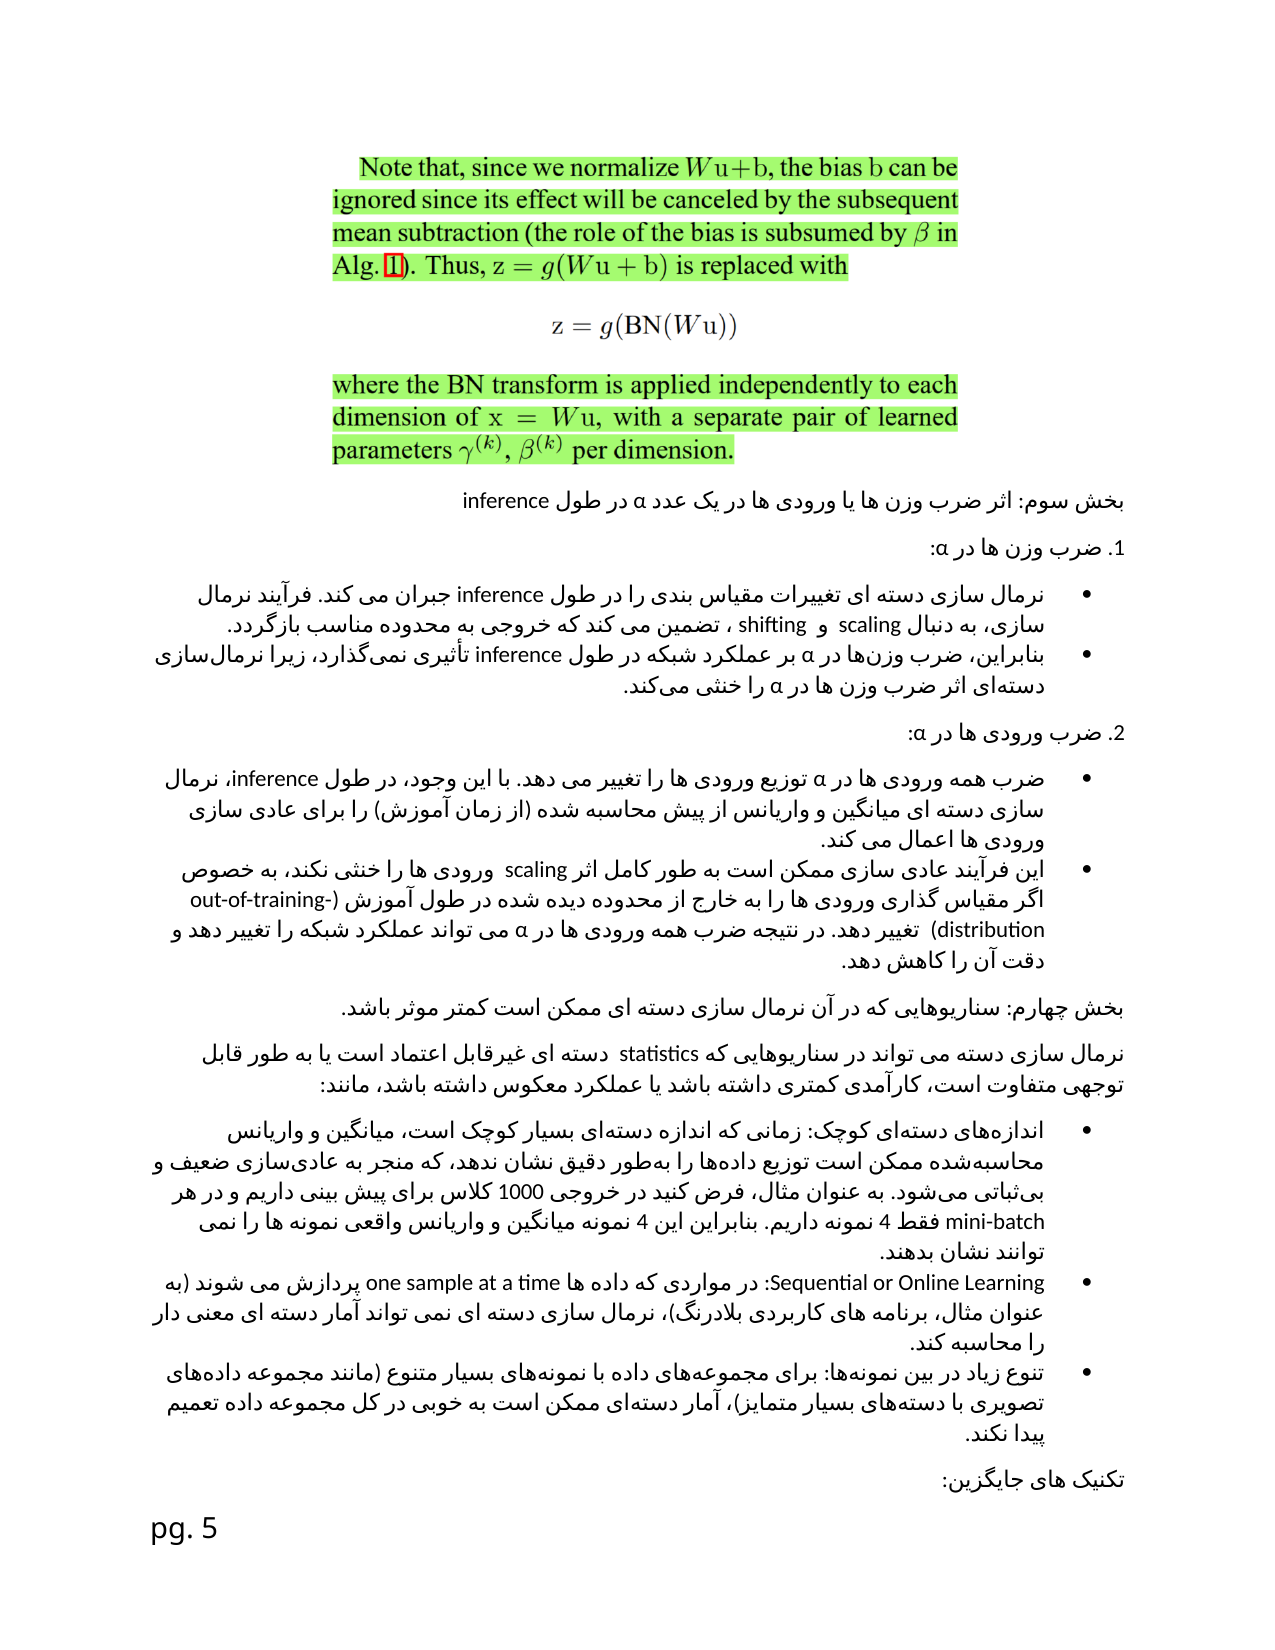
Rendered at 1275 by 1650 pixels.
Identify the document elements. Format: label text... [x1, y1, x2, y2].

text 1. ضرب وزن ها در α: [150, 533, 1125, 561]
list اندازه‌های دسته‌ای کوچک: زمانی که اندازه دسته‌ای بسیار کوچک است، میانگین و واریانس محاسبه‌شده ممکن است توزیع داده‌ها را به‌طور دقیق نشان ندهد، که منجر به عادی‌سازی ضعیف و بی‌ثباتی می‌شود. به عنوان مثال، فرض کنید در خروجی 1000 کلاس برای پیش بینی داریم و در هر mini-batch فقط 4 نمونه داریم. بنابراین این 4 نمونه میانگین و واریانس واقعی نمونه ها را نمی توانند نشان بدهند. [150, 1117, 1083, 1265]
text بخش چهارم: سناریوهایی که در آن نرمال سازی دسته ای ممکن است کمتر موثر باشد. [150, 993, 1125, 1021]
text تکنیک های جایگزین: [150, 1466, 1125, 1493]
list نرمال سازی دسته ای تغییرات مقیاس بندی را در طول inference جبران می کند. فرآیند نرمال سازی، به دنبال scaling و shifting ، تضمین می کند که خروجی به محدوده مناسب بازگردد. [150, 580, 1083, 638]
picture [313, 150, 962, 468]
text نرمال سازی دسته می تواند در سناریوهایی که statistics دسته ای غیرقابل اعتماد است یا به طور قابل توجهی متفاوت است، کارآمدی کمتری داشته باشد یا عملکرد معکوس داشته باشد، مانند: [150, 1039, 1125, 1098]
list Sequential or Online Learning: در مواردی که داده ها one sample at a time پردازش می شوند (به عنوان مثال، برنامه های کاربردی بلادرنگ)، نرمال سازی دسته ای نمی تواند آمار دسته ای معنی دار را محاسبه کند. [150, 1268, 1083, 1356]
list بنابراین، ضرب وزن‌ها در α بر عملکرد شبکه در طول inference تأثیری نمی‌گذارد، زیرا نرمال‌سازی دسته‌ای اثر ضرب وزن ها در α را خنثی می‌کند. [150, 641, 1083, 699]
list این فرآیند عادی سازی ممکن است به طور کامل اثر scaling ورودی ها را خنثی نکند، به خصوص اگر مقیاس گذاری ورودی ها را به خارج از محدوده دیده شده در طول آموزش (out-of-training-distribution) تغییر دهد. در نتیجه ضرب همه ورودی ها در α می تواند عملکرد شبکه را تغییر دهد و دقت آن را کاهش دهد. [150, 855, 1083, 974]
text 2. ضرب ورودی ها در α: [150, 718, 1125, 746]
text بخش سوم: اثر ضرب وزن ها یا ورودی ها در یک عدد α در طول inference [150, 486, 1125, 514]
list تنوع زیاد در بین نمونه‌ها: برای مجموعه‌های داده با نمونه‌های بسیار متنوع (مانند مجموعه داده‌های تصویری با دسته‌های بسیار متمایز)، آمار دسته‌ای ممکن است به خوبی در کل مجموعه داده تعمیم پیدا نکند. [150, 1358, 1083, 1447]
list ضرب همه ورودی ها در α توزیع ورودی ها را تغییر می دهد. با این وجود، در طول inference، نرمال سازی دسته ای میانگین و واریانس از پیش محاسبه شده (از زمان آموزش) را برای عادی سازی ورودی ها اعمال می کند. [150, 764, 1083, 853]
